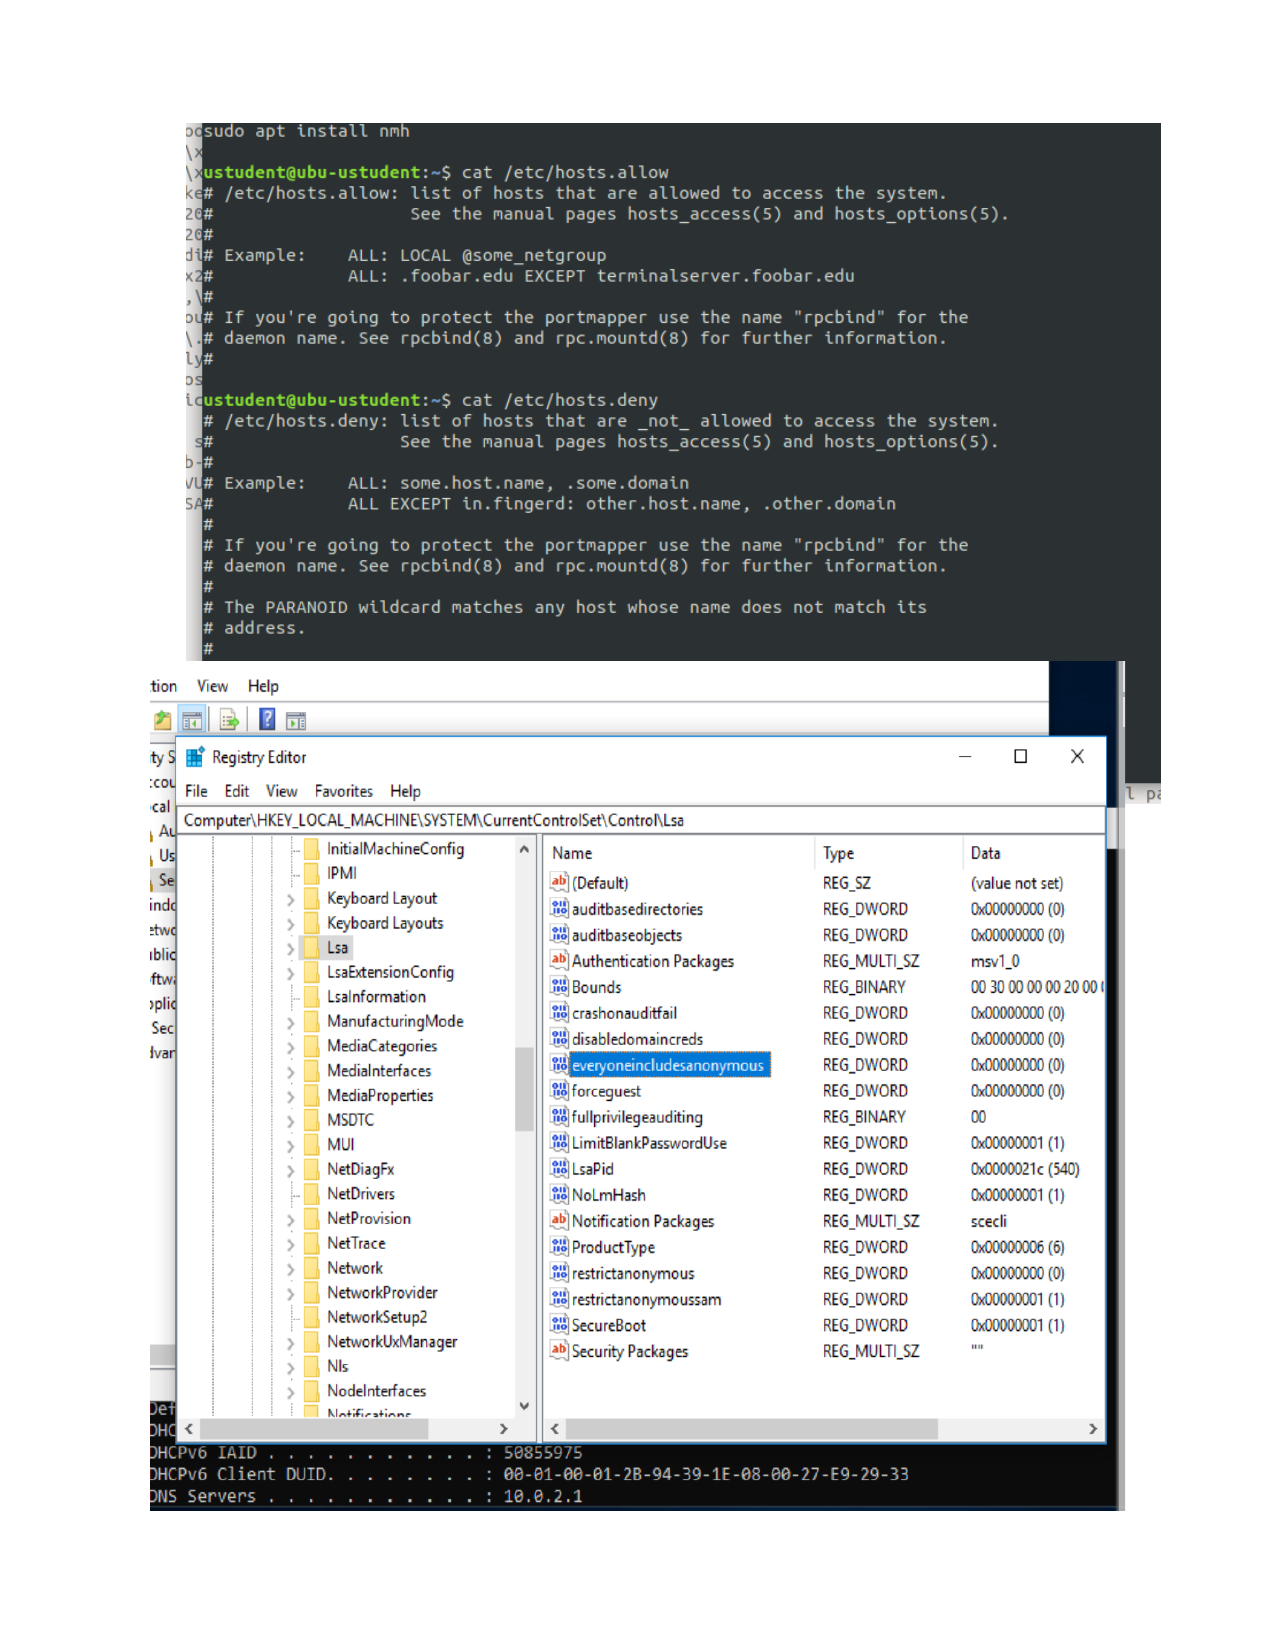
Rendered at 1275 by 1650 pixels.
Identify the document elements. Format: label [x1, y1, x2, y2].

picture [150, 123, 1161, 1511]
